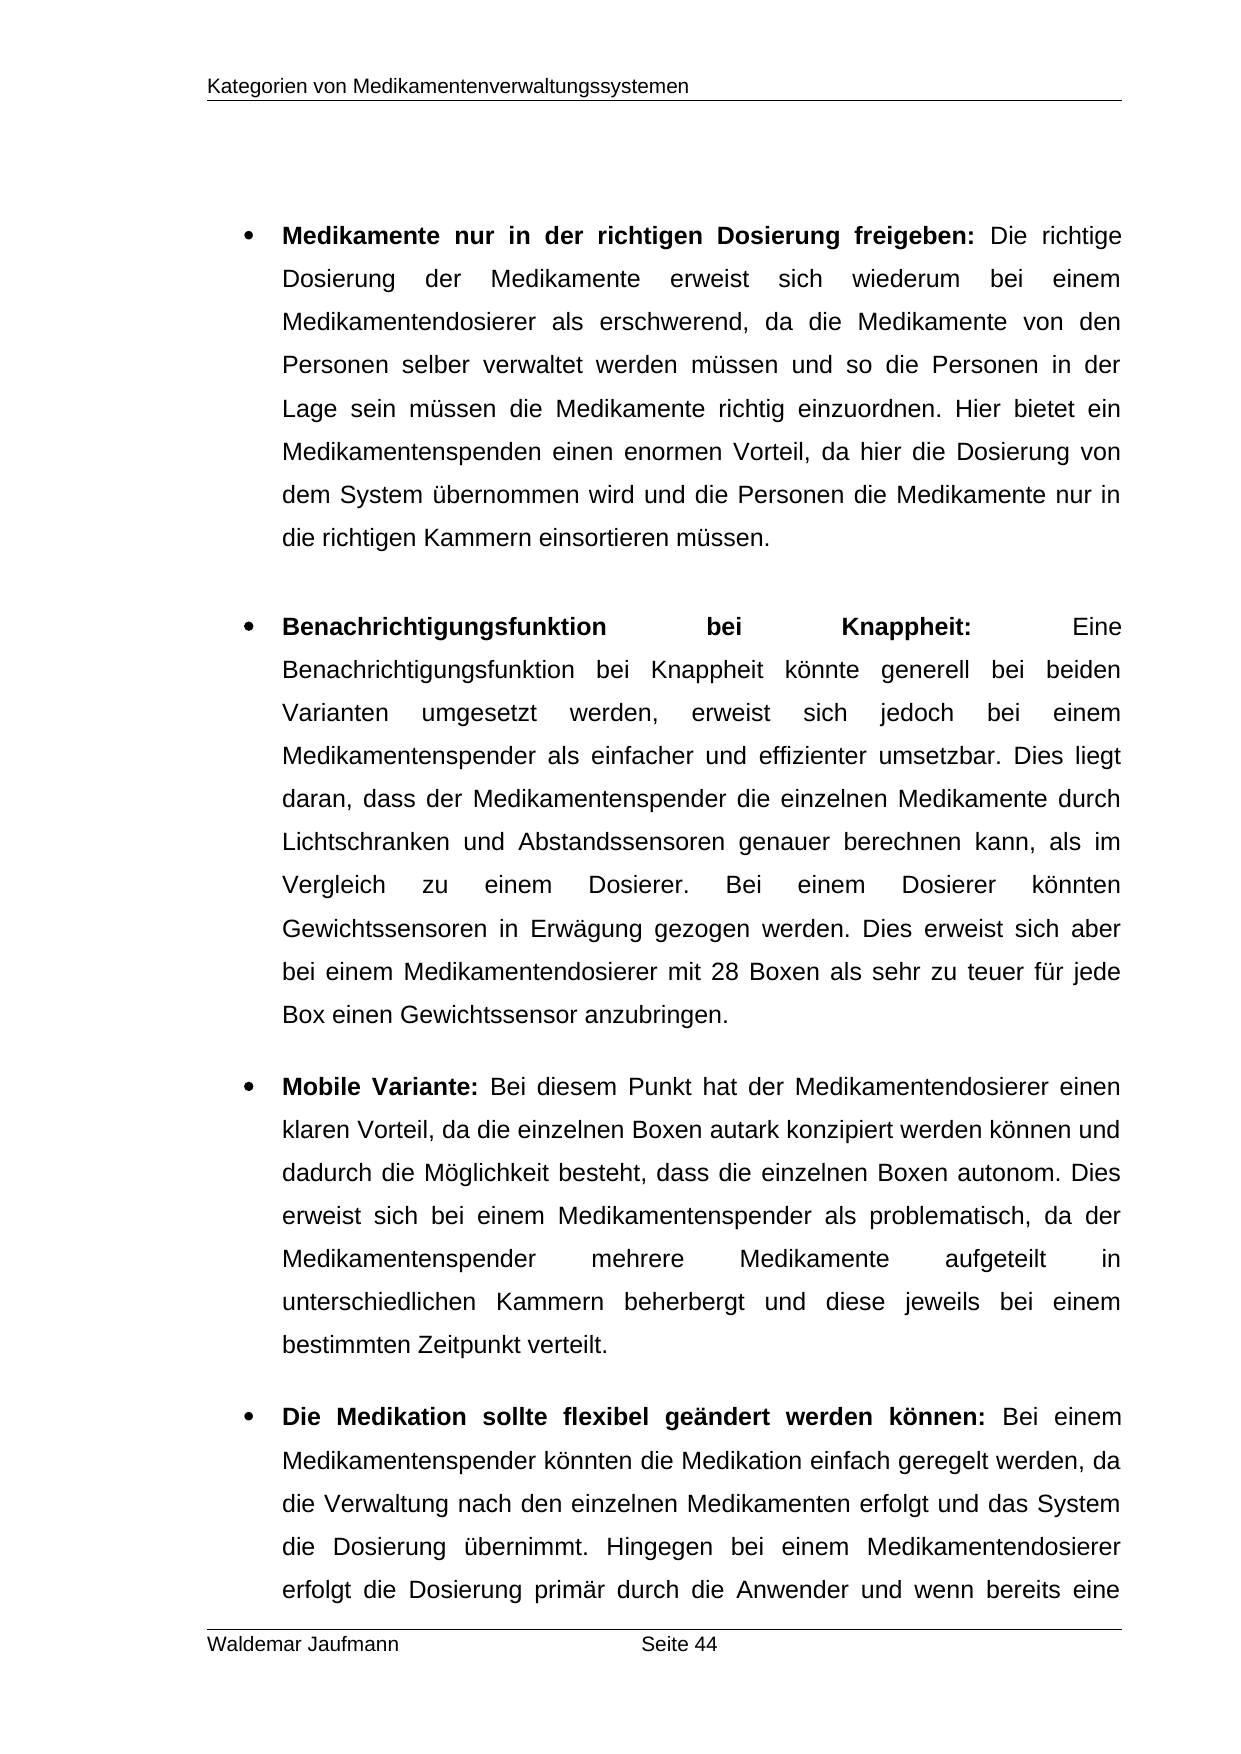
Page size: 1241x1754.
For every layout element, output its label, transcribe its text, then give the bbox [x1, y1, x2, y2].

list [244, 1402, 1122, 1604]
list Medikamente nur in der richtigen Dosierung freigeben: Die richtige Dosierung der Medikamente erweist sich wiederum bei einem Medikamentendosierer als erschwerend, da die Medikamente von den Personen selber verwaltet werden müssen und so die Personen in der Lage sein müssen die Medikamente richtig einzuordnen. Hier bietet ein Medikamentenspenden einen enormen Vorteil, da hier die Dosierung von dem System übernommen wird und die Personen die Medikamente nur in die richtigen Kammern einsortieren müssen. [244, 221, 1122, 552]
list Mobile Variante: Bei diesem Punkt hat der Medikamentendosierer einen klaren Vorteil, da die einzelnen Boxen autark konzipiert werden können und dadurch die Möglichkeit besteht, dass die einzelnen Boxen autonom. Dies erweist sich bei einem Medikamentenspender als problematisch, da der Medikamentenspender mehrere Medikamente aufgeteilt in unterschiedlichen Kammern beherbergt und diese jeweils bei einem bestimmten Zeitpunkt verteilt. [244, 1072, 1122, 1359]
list Benachrichtigungsfunktion bei Knappheit: Eine Benachrichtigungsfunktion bei Knappheit könnte generell bei beiden Varianten umgesetzt werden, erweist sich jedoch bei einem Medikamentenspender als einfacher und effizienter umsetzbar. Dies liegt daran, dass der Medikamentenspender die einzelnen Medikamente durch Lichtschranken und Abstandssensoren genauer berechnen kann, als im Vergleich zu einem Dosierer. Bei einem Dosierer könnten Gewichtssensoren in Erwägung gezogen werden. Dies erweist sich aber bei einem Medikamentendosierer mit 28 Boxen als sehr zu teuer für jede Box einen Gewichtssensor anzubringen. [244, 612, 1122, 1028]
